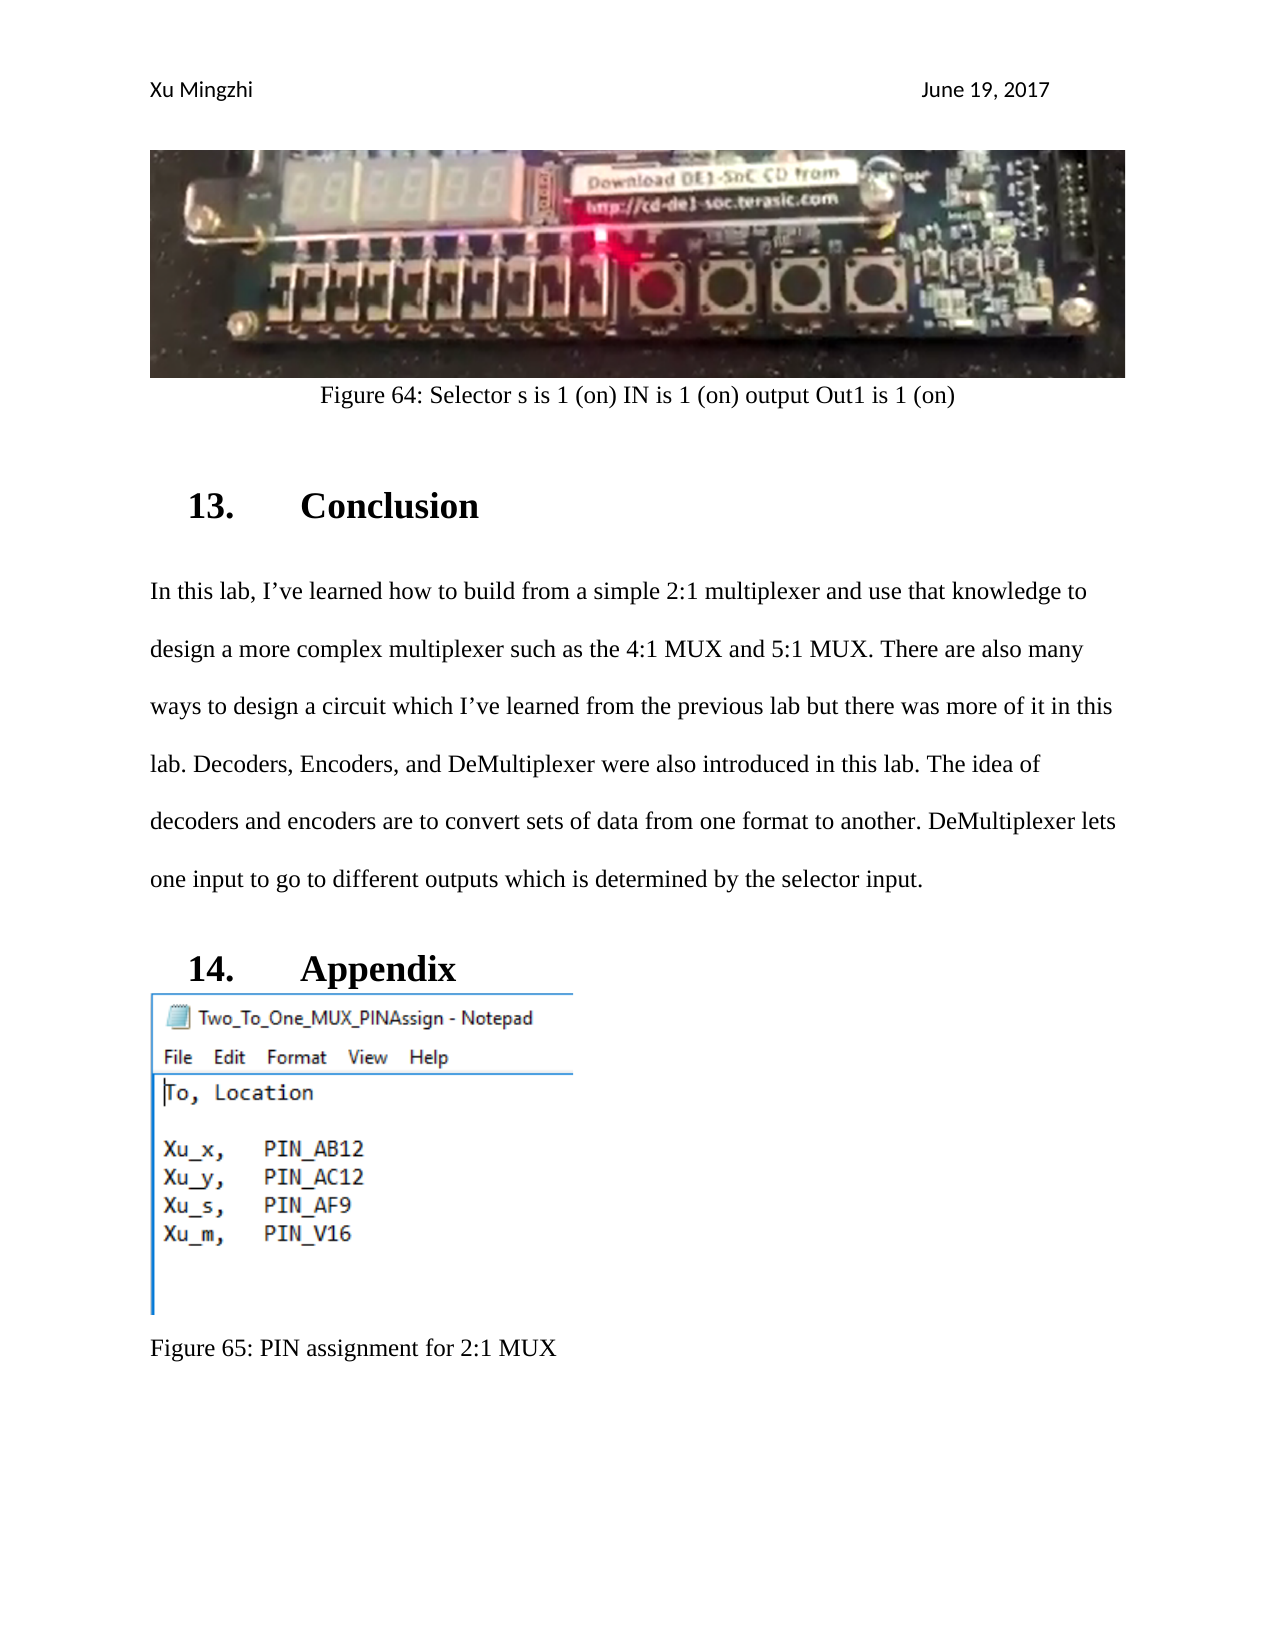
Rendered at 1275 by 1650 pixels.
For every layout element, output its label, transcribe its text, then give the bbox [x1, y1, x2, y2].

text In this lab, I’ve learned how to build from a simple 2:1 multiplexer and use that knowledge to design a more complex multiplexer such as the 4:1 MUX and 5:1 MUX. There are also many ways to design a circuit which I’ve learned from the previous lab but there was more of it in this lab. Decoders, Encoders, and DeMultiplexer were also introduced in this lab. The idea of decoders and encoders are to convert sets of data from one format to another. DeMultiplexer lets one input to go to different outputs which is determined by the selector input. [150, 576, 1125, 893]
subtitle Appendix [187, 946, 1125, 989]
subtitle Conclusion [187, 483, 1125, 526]
picture [150, 993, 574, 1315]
text Figure 64: Selector s is 1 (on) IN is 1 (on) output Out1 is 1 (on) [150, 378, 1125, 409]
picture [150, 150, 1125, 378]
text Figure 65: PIN assignment for 2:1 MUX [150, 1333, 1125, 1362]
